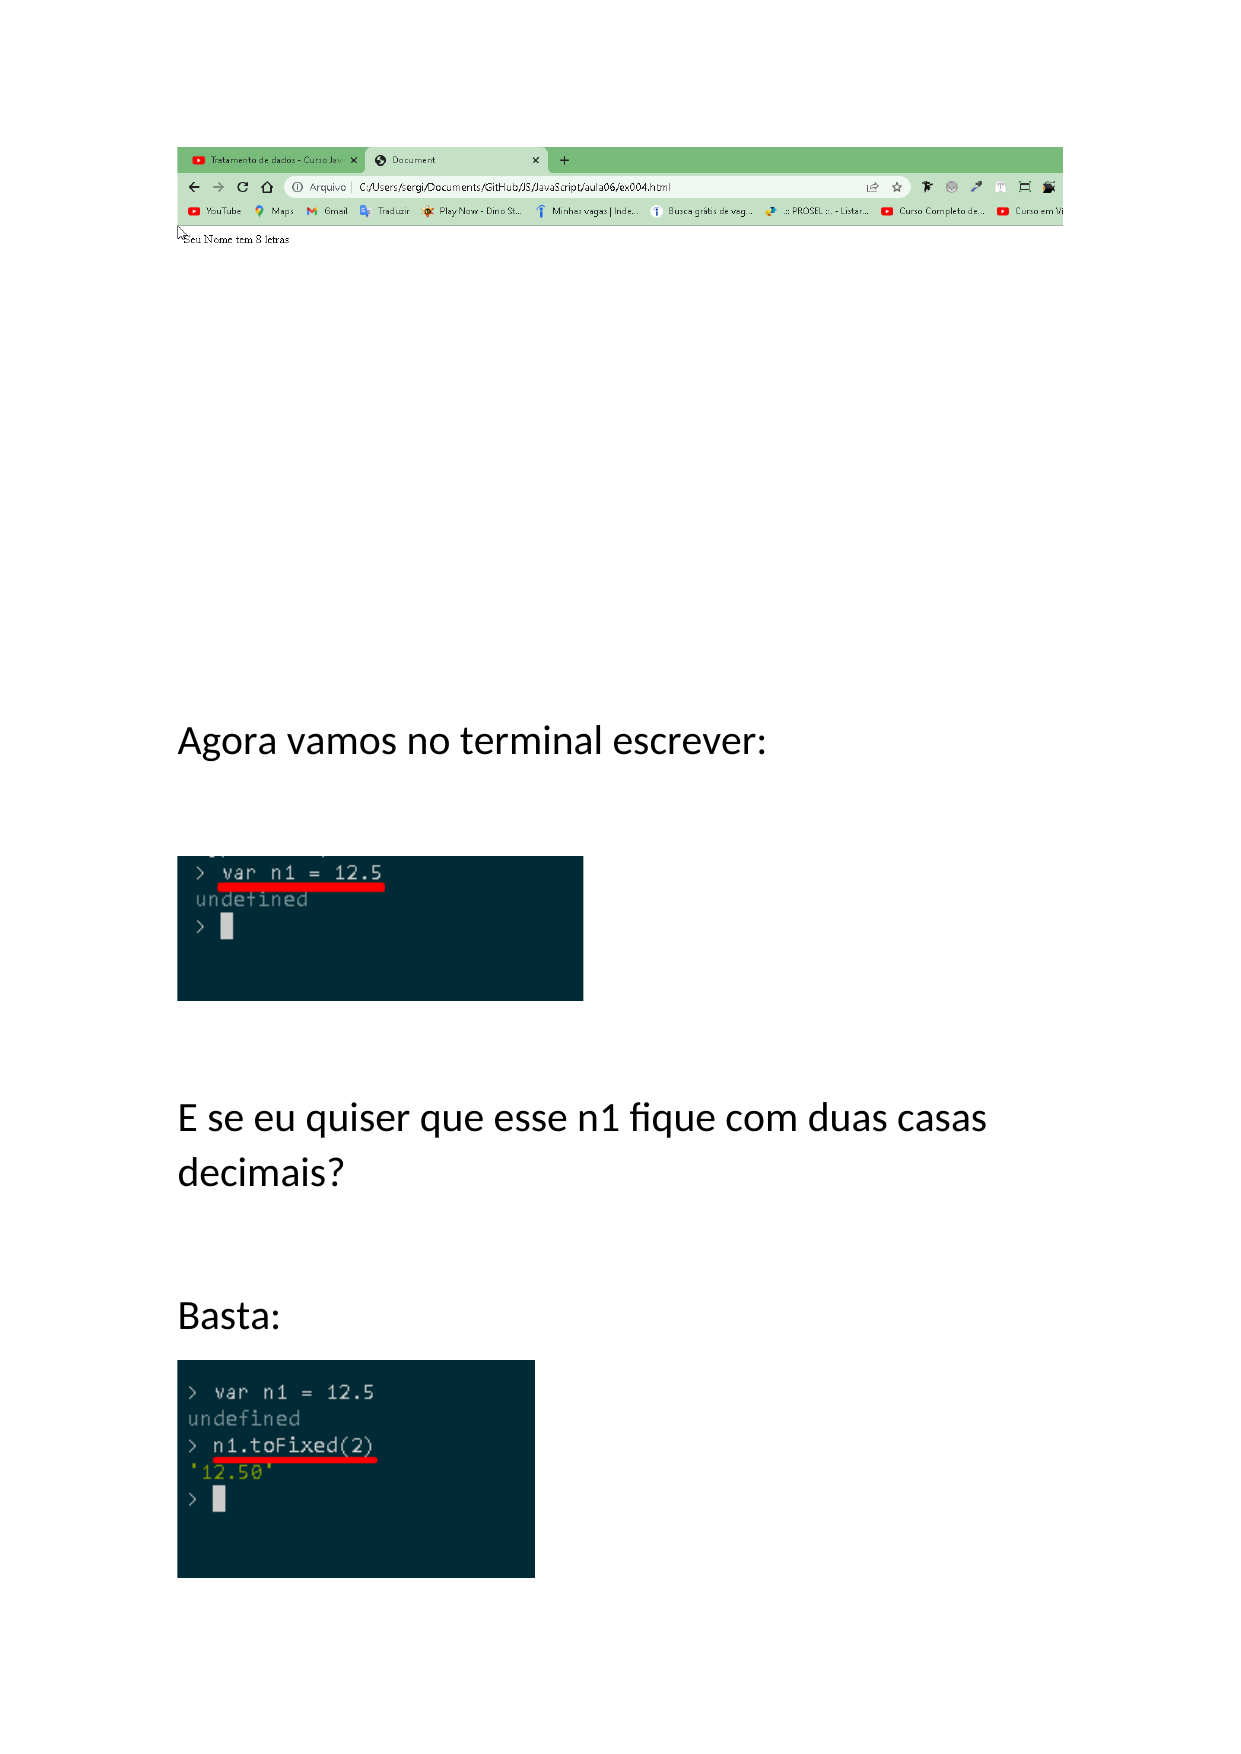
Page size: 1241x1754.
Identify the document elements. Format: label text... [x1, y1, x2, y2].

picture [204, 1465, 211, 1479]
picture [240, 1473, 247, 1479]
picture [213, 1451, 377, 1479]
picture [218, 883, 385, 906]
picture [251, 1439, 259, 1450]
picture [227, 1415, 236, 1425]
picture [229, 1438, 236, 1452]
picture [241, 1412, 246, 1425]
picture [373, 873, 380, 879]
picture [373, 865, 379, 873]
picture [290, 1442, 305, 1452]
picture [215, 1442, 220, 1452]
picture [213, 1485, 225, 1512]
text Basta: [177, 1289, 1063, 1340]
picture [224, 869, 231, 879]
picture [177, 147, 1063, 552]
picture [235, 895, 244, 906]
picture [237, 869, 242, 879]
picture [365, 1385, 372, 1392]
picture [229, 1390, 234, 1399]
picture [365, 1393, 372, 1399]
picture [252, 1410, 261, 1425]
picture [348, 872, 356, 879]
picture [277, 1438, 284, 1452]
picture [290, 1410, 299, 1425]
picture [303, 1391, 311, 1396]
picture [353, 1445, 361, 1452]
picture [190, 1415, 197, 1425]
picture [287, 866, 294, 879]
text Agora vamos no terminal escrever: [177, 714, 1063, 764]
picture [279, 1385, 286, 1399]
text E se eu quiser que esse n1 fique com duas casas decimais? [177, 1091, 1063, 1197]
picture [327, 1437, 336, 1452]
picture [265, 1442, 274, 1452]
picture [240, 1388, 245, 1398]
picture [265, 1415, 270, 1425]
picture [277, 1415, 286, 1425]
picture [265, 1388, 270, 1399]
picture [285, 895, 294, 906]
picture [337, 866, 344, 879]
picture [218, 1411, 223, 1424]
picture [202, 1415, 208, 1425]
picture [215, 1467, 224, 1479]
picture [340, 1392, 349, 1399]
picture [315, 1442, 324, 1452]
picture [216, 1388, 222, 1398]
picture [329, 1385, 336, 1399]
picture [221, 913, 233, 939]
